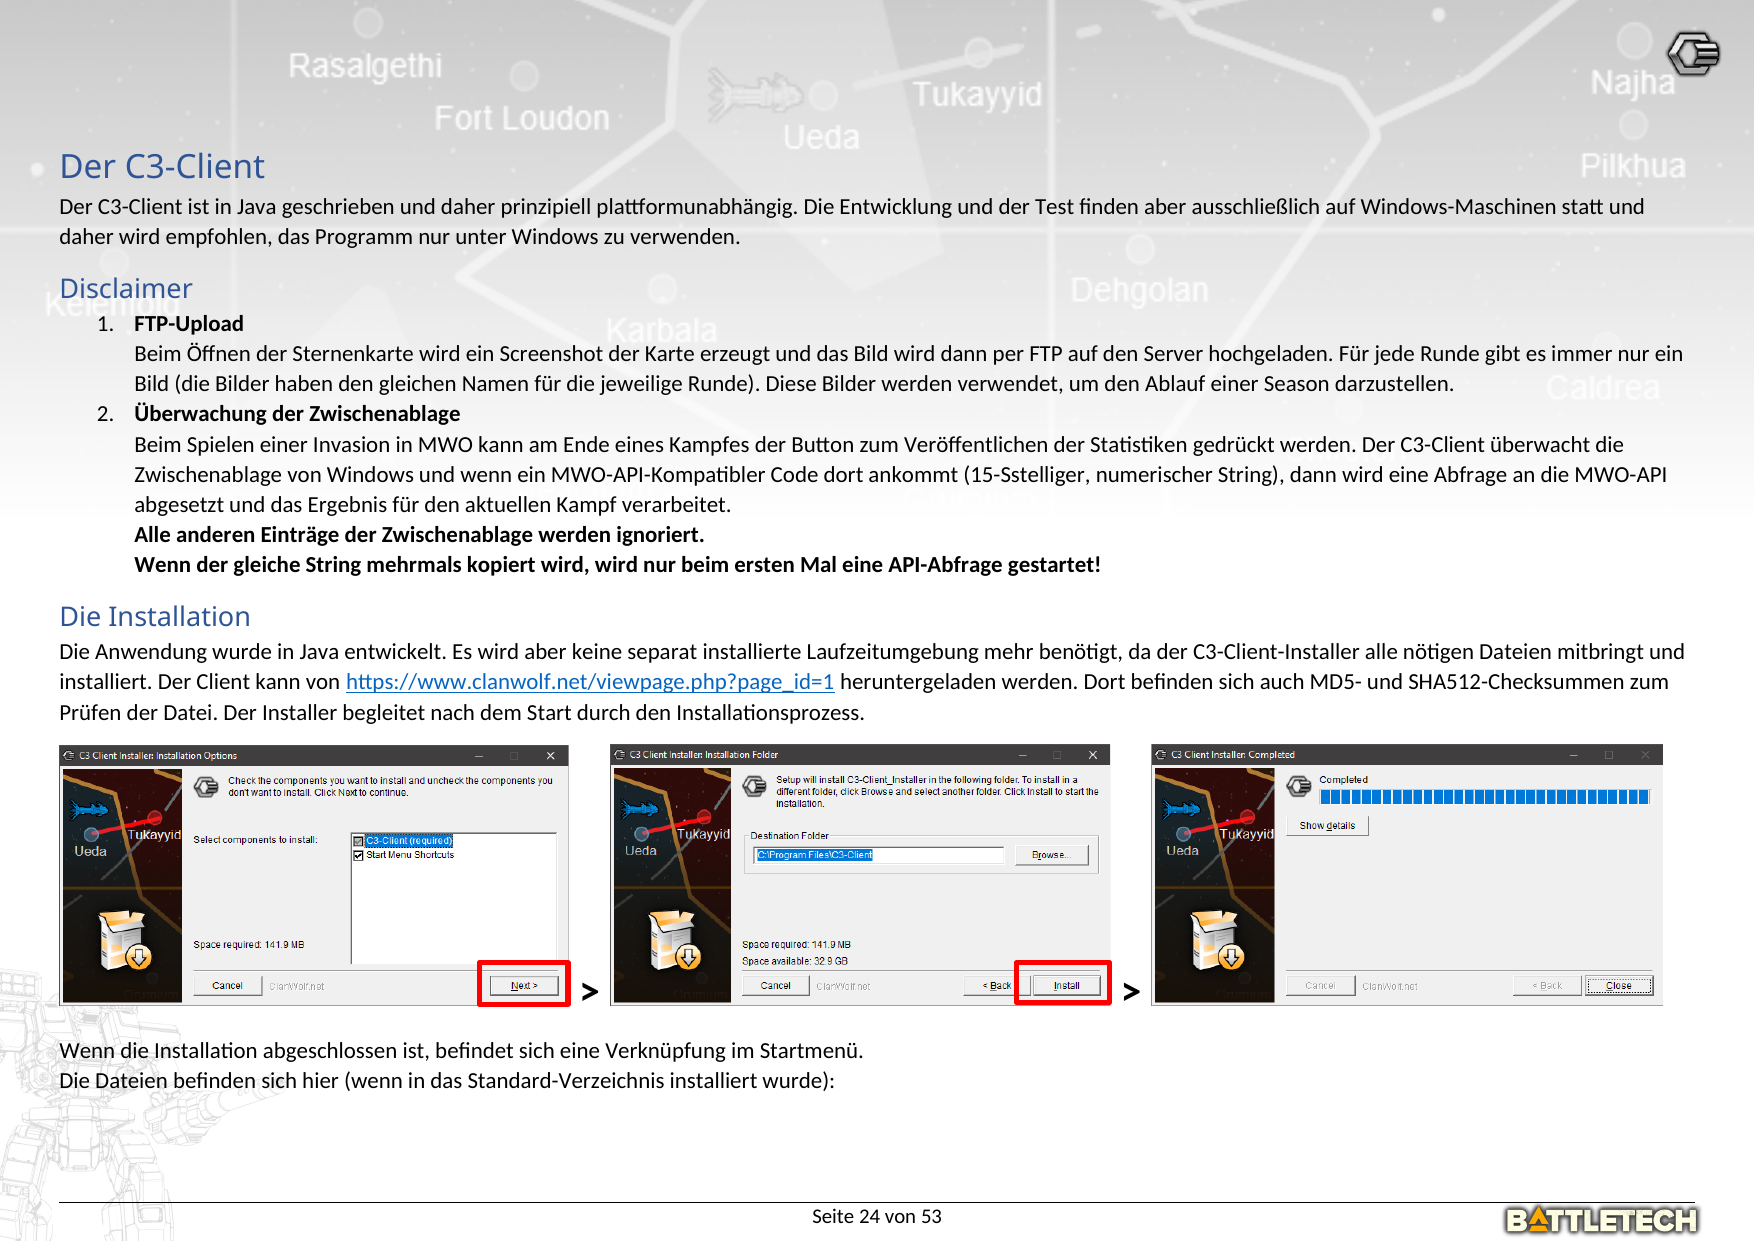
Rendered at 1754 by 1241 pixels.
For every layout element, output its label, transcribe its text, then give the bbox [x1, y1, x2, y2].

subtitle Der C3-Client [59, 143, 1695, 188]
text Wenn die Installation abgeschlossen ist, befindet sich eine Verknüpfung im Startmenü. Die Dateien befinden sich hier (wenn in das Standard-Verzeichnis installiert wurde): [59, 1036, 1695, 1094]
picture [59, 745, 569, 1006]
list Überwachung der Zwischenablage Beim Spielen einer Invasion in MWO kann am Ende eines Kampfes der Button zum Veröffentlichen der Statistiken gedrückt werden. Der C3-Client überwacht die Zwischenablage von Windows und wenn ein MWO-API-Kompatibler Code dort ankommt (15-Sstelliger, numerischer String), dann wird eine Abfrage an die MWO-API abgesetzt und das Ergebnis für den aktuellen Kampf verarbeitet. Alle anderen Einträge der Zwischenablage werden ignoriert. Wenn der gleiche String mehrmals kopiert wird, wird nur beim ersten Mal eine API-Abfrage gestartet! [97, 399, 1695, 579]
picture [0, 0, 1754, 531]
picture [482, 965, 565, 1002]
list FTP-Upload Beim Öffnen der Sternenkarte wird ein Screenshot der Karte erzeugt und das Bild wird dann per FTP auf den Server hochgeladen. Für jede Runde gibt es immer nur ein Bild (die Bilder haben den gleichen Namen für die jeweilige Runde). Diese Bilder werden verwendet, um den Ablauf einer Season darzustellen. [97, 309, 1695, 397]
subtitle Disclaimer [59, 269, 1695, 306]
text Die Anwendung wurde in Java entwickelt. Es wird aber keine separat installierte Laufzeitumgebung mehr benötigt, da der C3-Client-Installer alle nötigen Dateien mitbringt und installiert. Der Client kann von https://www.clanwolf.net/viewpage.php?page_id=1 heruntergeladen werden. Dort befinden sich auch MD5- und SHA512-Checksummen zum Prüfen der Datei. Der Installer begleitet nach dem Start durch den Installationsprozess. [59, 637, 1695, 726]
picture [1151, 744, 1663, 1006]
subtitle Die Installation [59, 597, 1695, 634]
text Der C3-Client ist in Java geschrieben und daher prinzipiell plattformunabhängig. Die Entwicklung und der Test finden aber ausschließlich auf Windows-Maschinen statt und daher wird empfohlen, das Programm nur unter Windows zu verwenden. [59, 192, 1695, 250]
picture [1493, 1186, 1711, 1241]
